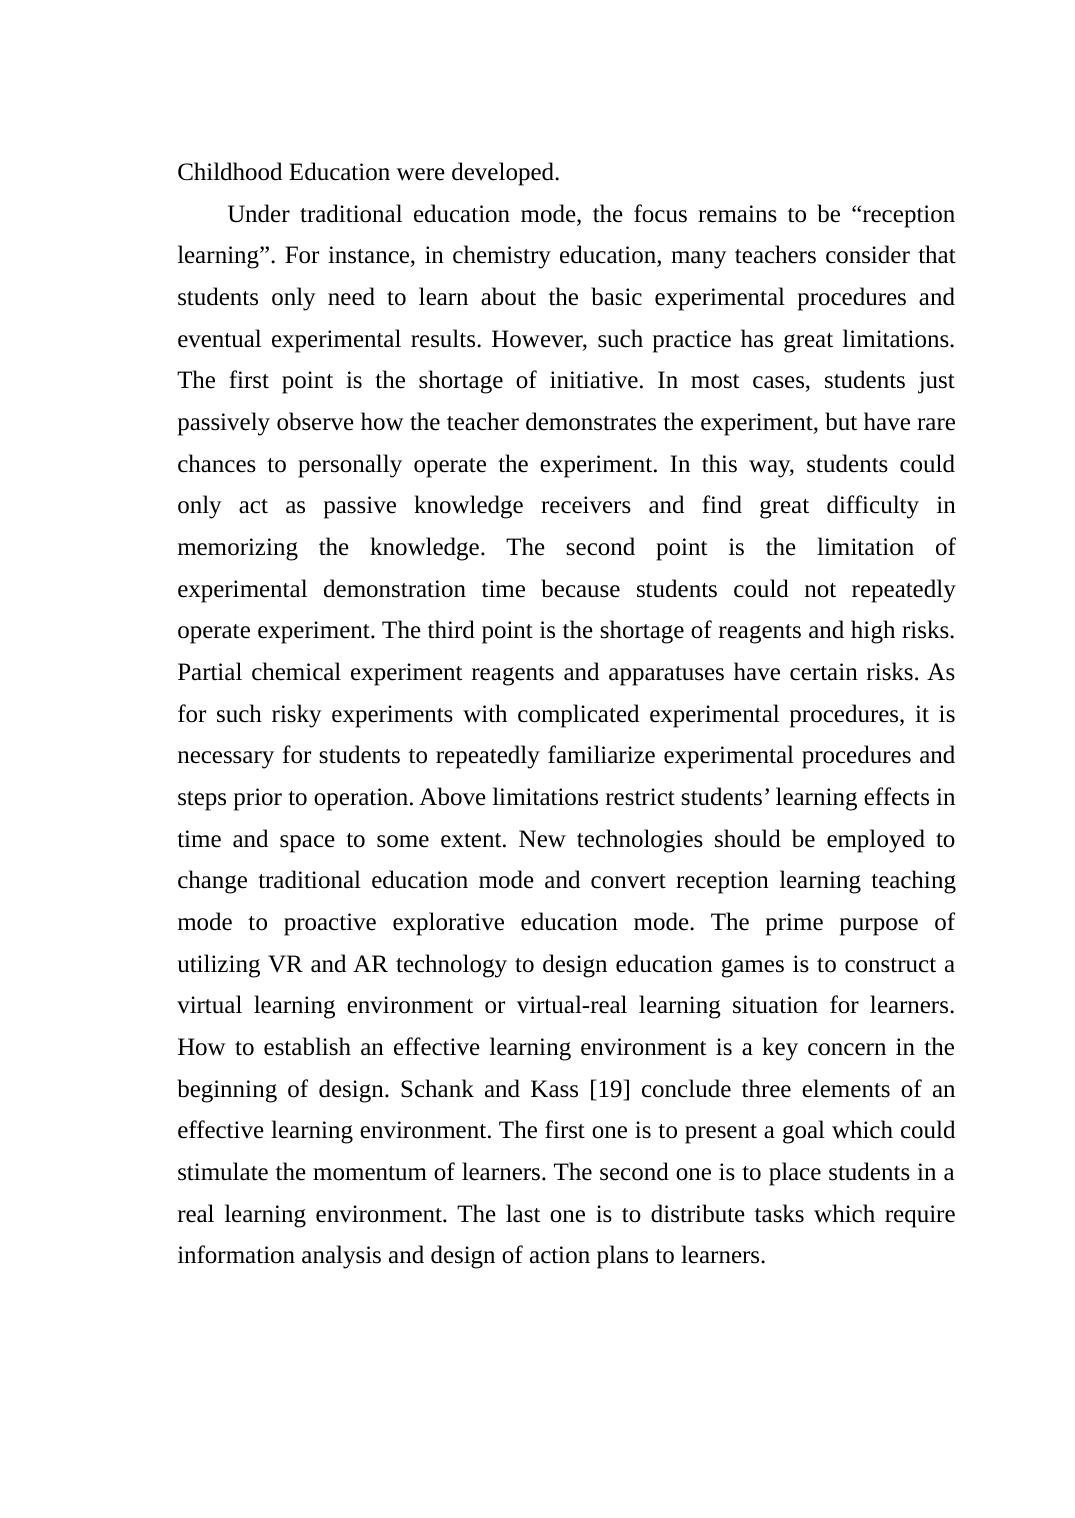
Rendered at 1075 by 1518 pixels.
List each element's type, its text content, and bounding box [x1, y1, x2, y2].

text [177, 147, 956, 189]
text Under traditional education mode, the focus remains to be “reception learning”. For instance, in chemistry education, many teachers consider that students only need to learn about the basic experimental procedures and eventual experimental results. However, such practice has great limitations. The first point is the shortage of initiative. In most cases, students just passively observe how the teacher demonstrates the experiment, but have rare chances to personally operate the experiment. In this way, students could only act as passive knowledge receivers and find great difficulty in memorizing the knowledge. The second point is the limitation of experimental demonstration time because students could not repeatedly operate experiment. The third point is the shortage of reagents and high risks. Partial chemical experiment reagents and apparatuses have certain risks. As for such risky experiments with complicated experimental procedures, it is necessary for students to repeatedly familiarize experimental procedures and steps prior to operation. Above limitations restrict students’ learning effects in time and space to some extent. New technologies should be employed to change traditional education mode and convert reception learning teaching mode to proactive explorative education mode. The prime purpose of utilizing VR and AR technology to design education games is to construct a virtual learning environment or virtual-real learning situation for learners. How to establish an effective learning environment is a key concern in the beginning of design. Schank and Kass [19] conclude three elements of an effective learning environment. The first one is to present a goal which could stimulate the momentum of learners. The second one is to place students in a real learning environment. The last one is to distribute tasks which require information analysis and design of action plans to learners. [177, 189, 956, 1272]
